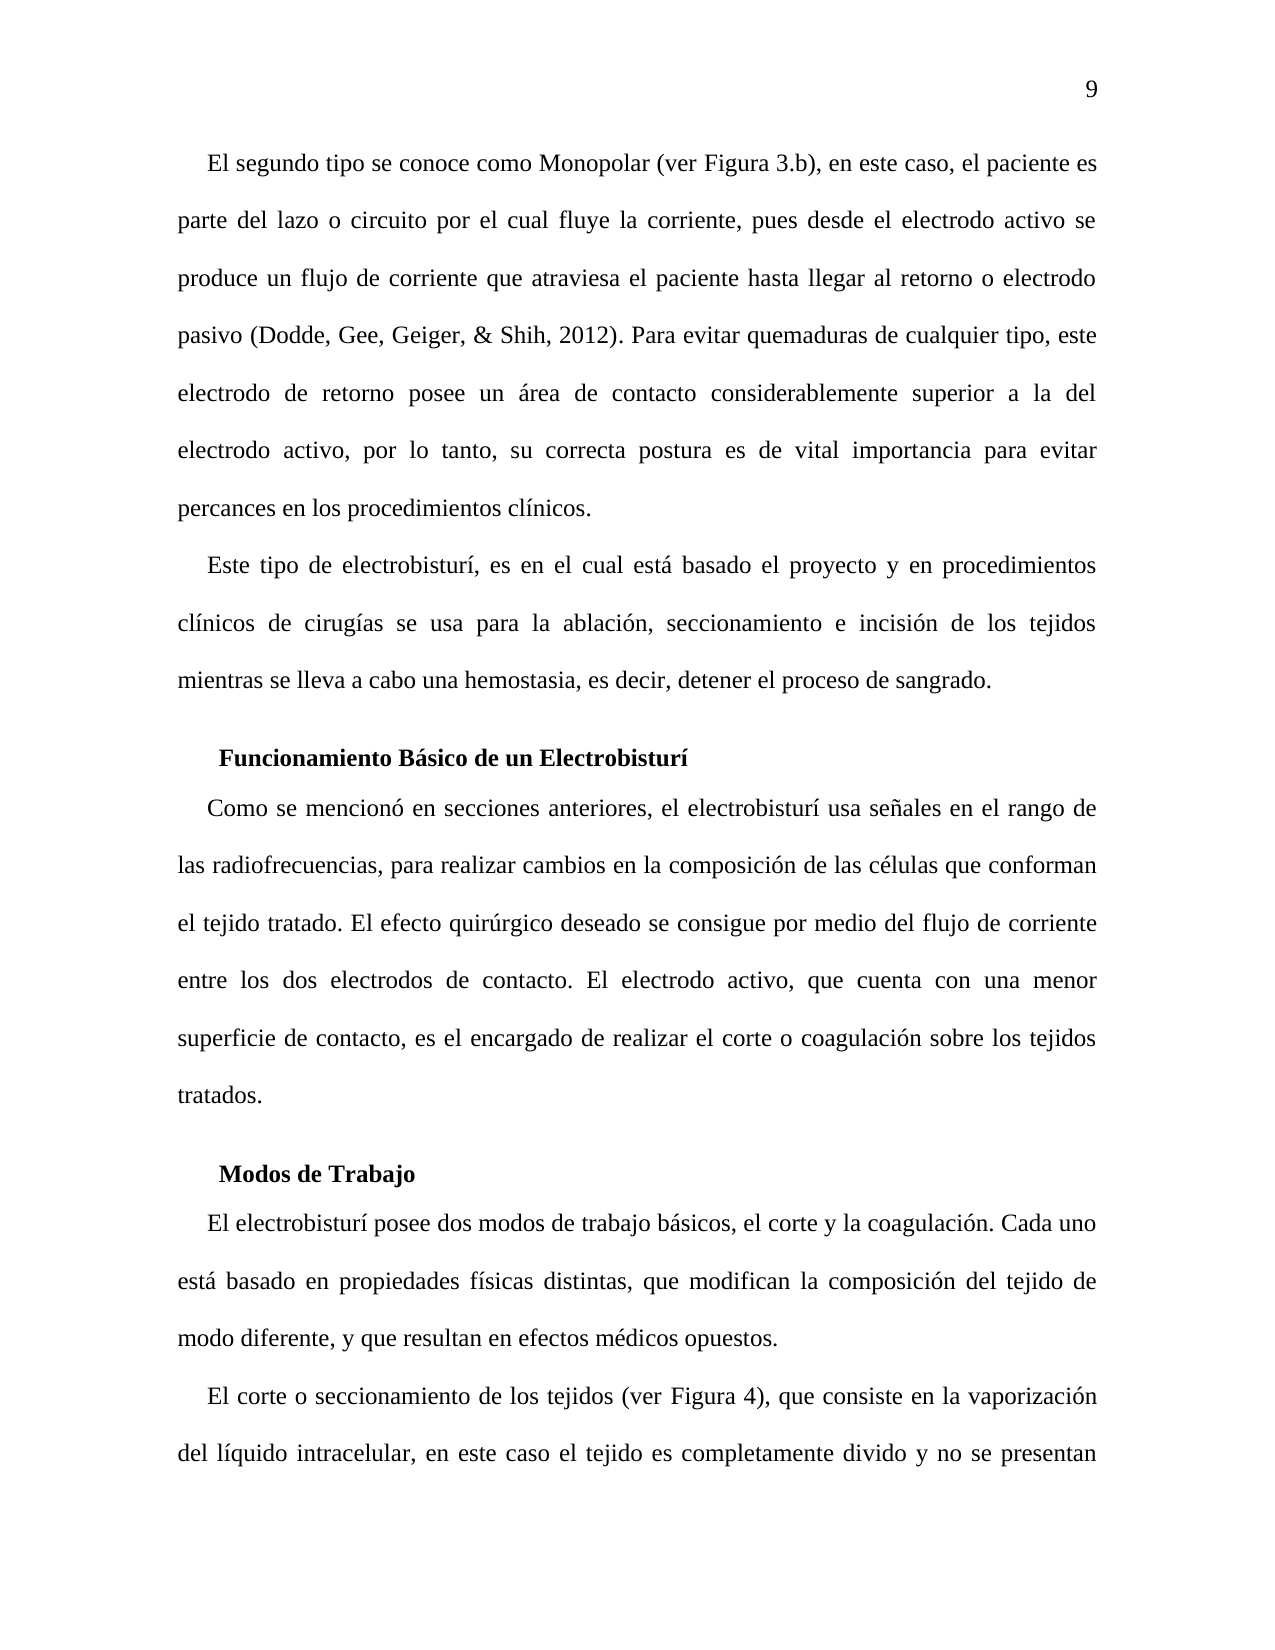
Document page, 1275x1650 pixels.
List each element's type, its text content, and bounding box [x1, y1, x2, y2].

subtitle Funcionamiento Básico de un Electrobisturí [218, 743, 1098, 772]
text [177, 1381, 1098, 1467]
text El electrobisturí posee dos modos de trabajo básicos, el corte y la coagulación. Cada uno está basado en propiedades físicas distintas, que modifican la composición del tejido de modo diferente, y que resultan en efectos médicos opuestos. [177, 1208, 1098, 1352]
text Este tipo de electrobisturí, es en el cual está basado el proyecto y en procedimientos clínicos de cirugías se usa para la ablación, seccionamiento e incisión de los tejidos mientras se lleva a cabo una hemostasia, es decir, detener el proceso de sangrado. [177, 550, 1098, 694]
text Como se mencionó en secciones anteriores, el electrobisturí usa señales en el rango de las radiofrecuencias, para realizar cambios en la composición de las células que conforman el tejido tratado. El efecto quirúrgico deseado se consigue por medio del flujo de corriente entre los dos electrodos de contacto. El electrodo activo, que cuenta con una menor superficie de contacto, es el encargado de realizar el corte o coagulación sobre los tejidos tratados. [177, 793, 1098, 1109]
text El segundo tipo se conoce como Monopolar (ver Figura 3.b), en este caso, el paciente es parte del lazo o circuito por el cual fluye la corriente, pues desde el electrodo activo se produce un flujo de corriente que atraviesa el paciente hasta llegar al retorno o electrodo pasivo (Dodde, Gee, Geiger, & Shih, 2012). Para evitar quemaduras de cualquier tipo, este electrodo de retorno posee un área de contacto considerablemente superior a la del electrodo activo, por lo tanto, su correcta postura es de vital importancia para evitar percances en los procedimientos clínicos. [177, 148, 1098, 521]
subtitle Modos de Trabajo [218, 1159, 1098, 1188]
